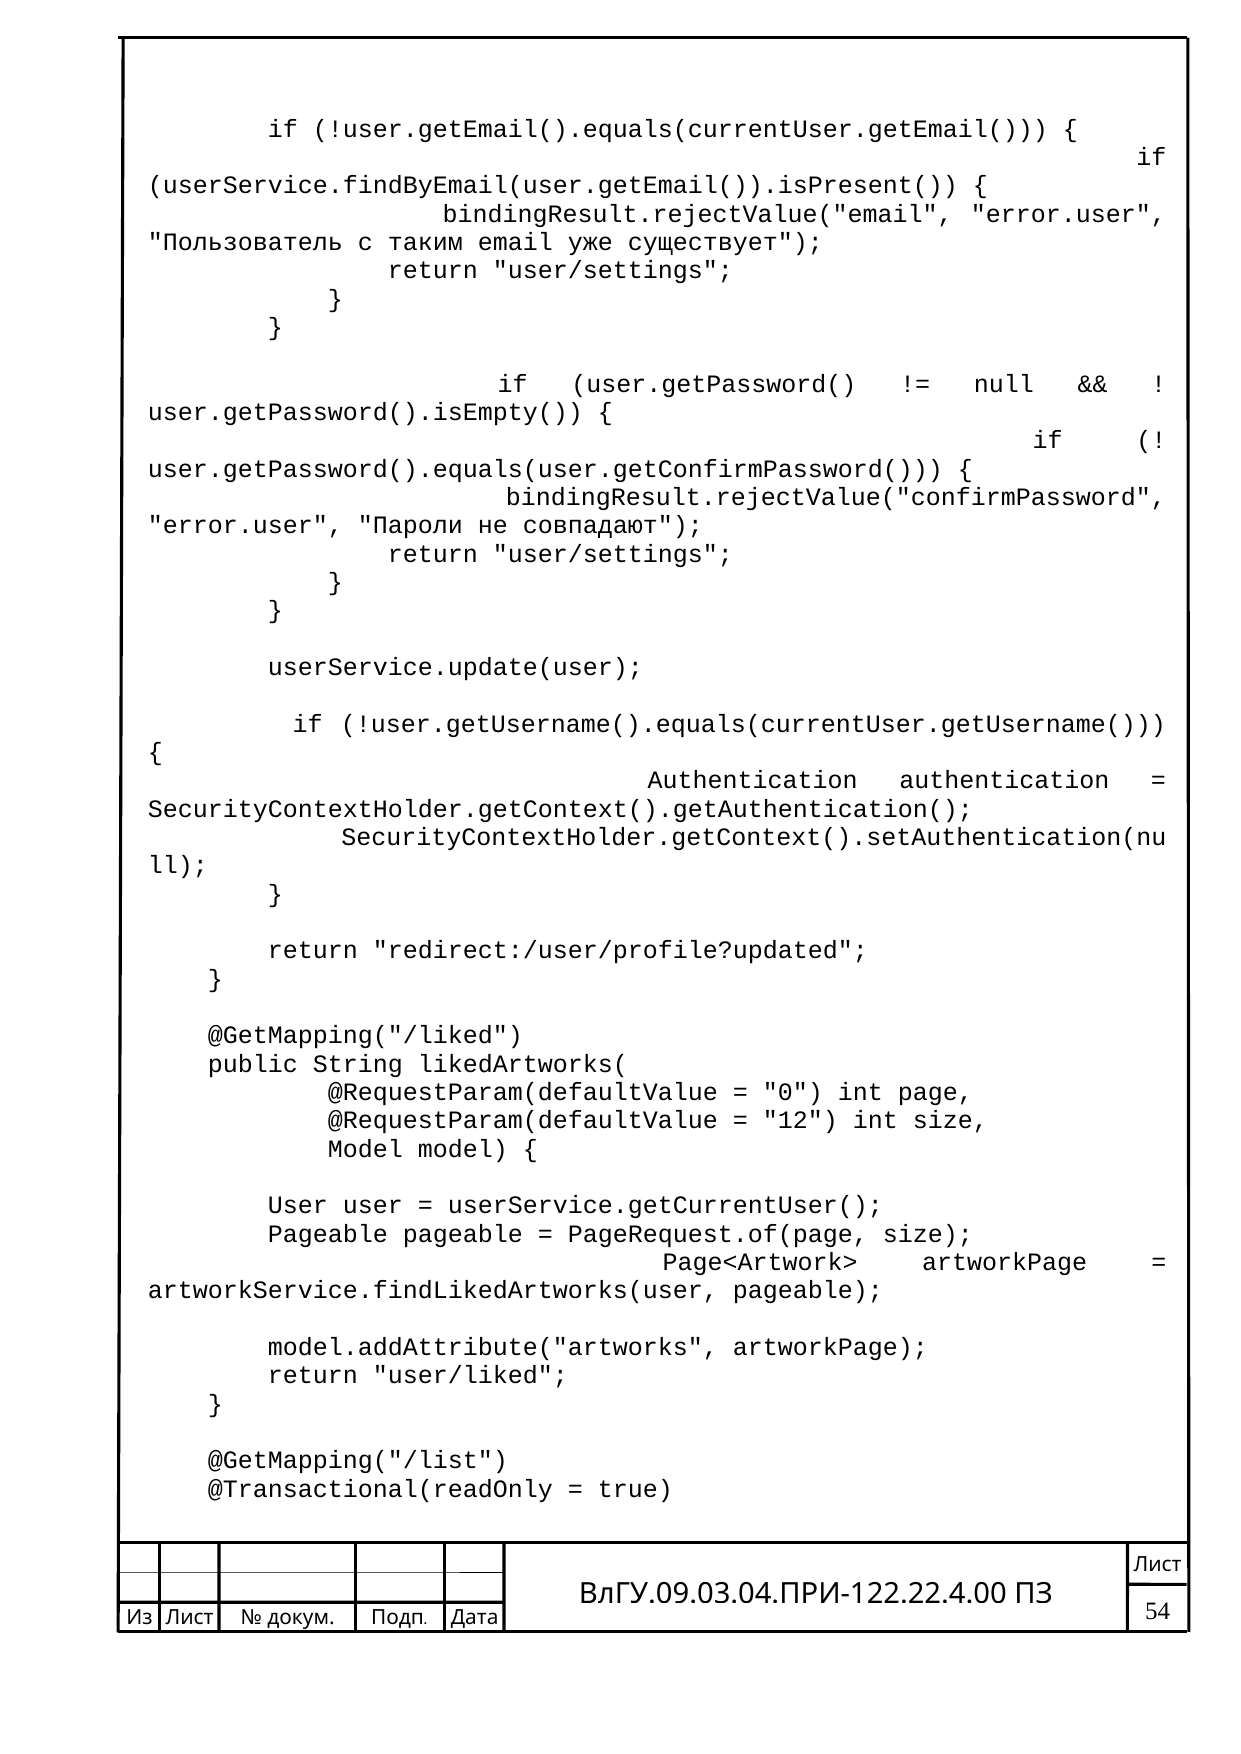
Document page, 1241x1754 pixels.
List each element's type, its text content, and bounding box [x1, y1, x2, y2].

text userService.update(user); [148, 654, 1167, 683]
text if (!user.getPassword().equals(user.getConfirmPassword())) { [148, 428, 1167, 484]
text User user = userService.getCurrentUser(); [148, 1193, 1167, 1221]
text @RequestParam(defaultValue = "0") int page, [148, 1079, 1167, 1108]
text Pageable pageable = PageRequest.of(page, size); [148, 1221, 1167, 1249]
text return "redirect:/user/profile?updated"; [148, 938, 1167, 966]
text if (!user.getUsername().equals(currentUser.getUsername())) { [148, 711, 1167, 768]
text if (!user.getEmail().equals(currentUser.getEmail())) { [148, 116, 1167, 144]
text } [148, 966, 1167, 994]
text Page<Artwork> artworkPage = artworkService.findLikedArtworks(user, pageable); [148, 1249, 1167, 1306]
text bindingResult.rejectValue("confirmPassword", "error.user", "Пароли не совпадают"); [148, 484, 1167, 541]
text } [148, 1391, 1167, 1419]
text Model model) { [148, 1136, 1167, 1164]
text SecurityContextHolder.getContext().setAuthentication(null); [148, 824, 1167, 881]
text } [148, 598, 1167, 626]
text @GetMapping("/list") [148, 1448, 1167, 1476]
text @RequestParam(defaultValue = "12") int size, [148, 1108, 1167, 1136]
text } [148, 881, 1167, 909]
text model.addAttribute("artworks", artworkPage); [148, 1334, 1167, 1363]
text return "user/liked"; [148, 1363, 1167, 1391]
text if (userService.findByEmail(user.getEmail()).isPresent()) { [148, 144, 1167, 201]
text } [148, 286, 1167, 314]
text public String likedArtworks( [148, 1051, 1167, 1079]
text @GetMapping("/liked") [148, 1023, 1167, 1051]
text Authentication authentication = SecurityContextHolder.getContext().getAuthentication(); [148, 768, 1167, 824]
text if (user.getPassword() != null && !user.getPassword().isEmpty()) { [148, 371, 1167, 428]
text return "user/settings"; [148, 541, 1167, 569]
text @Transactional(readOnly = true) [148, 1476, 1167, 1504]
text bindingResult.rejectValue("email", "error.user", "Пользователь с таким email уже существует"); [148, 201, 1167, 258]
text } [148, 314, 1167, 343]
text } [148, 569, 1167, 598]
text return "user/settings"; [148, 258, 1167, 286]
